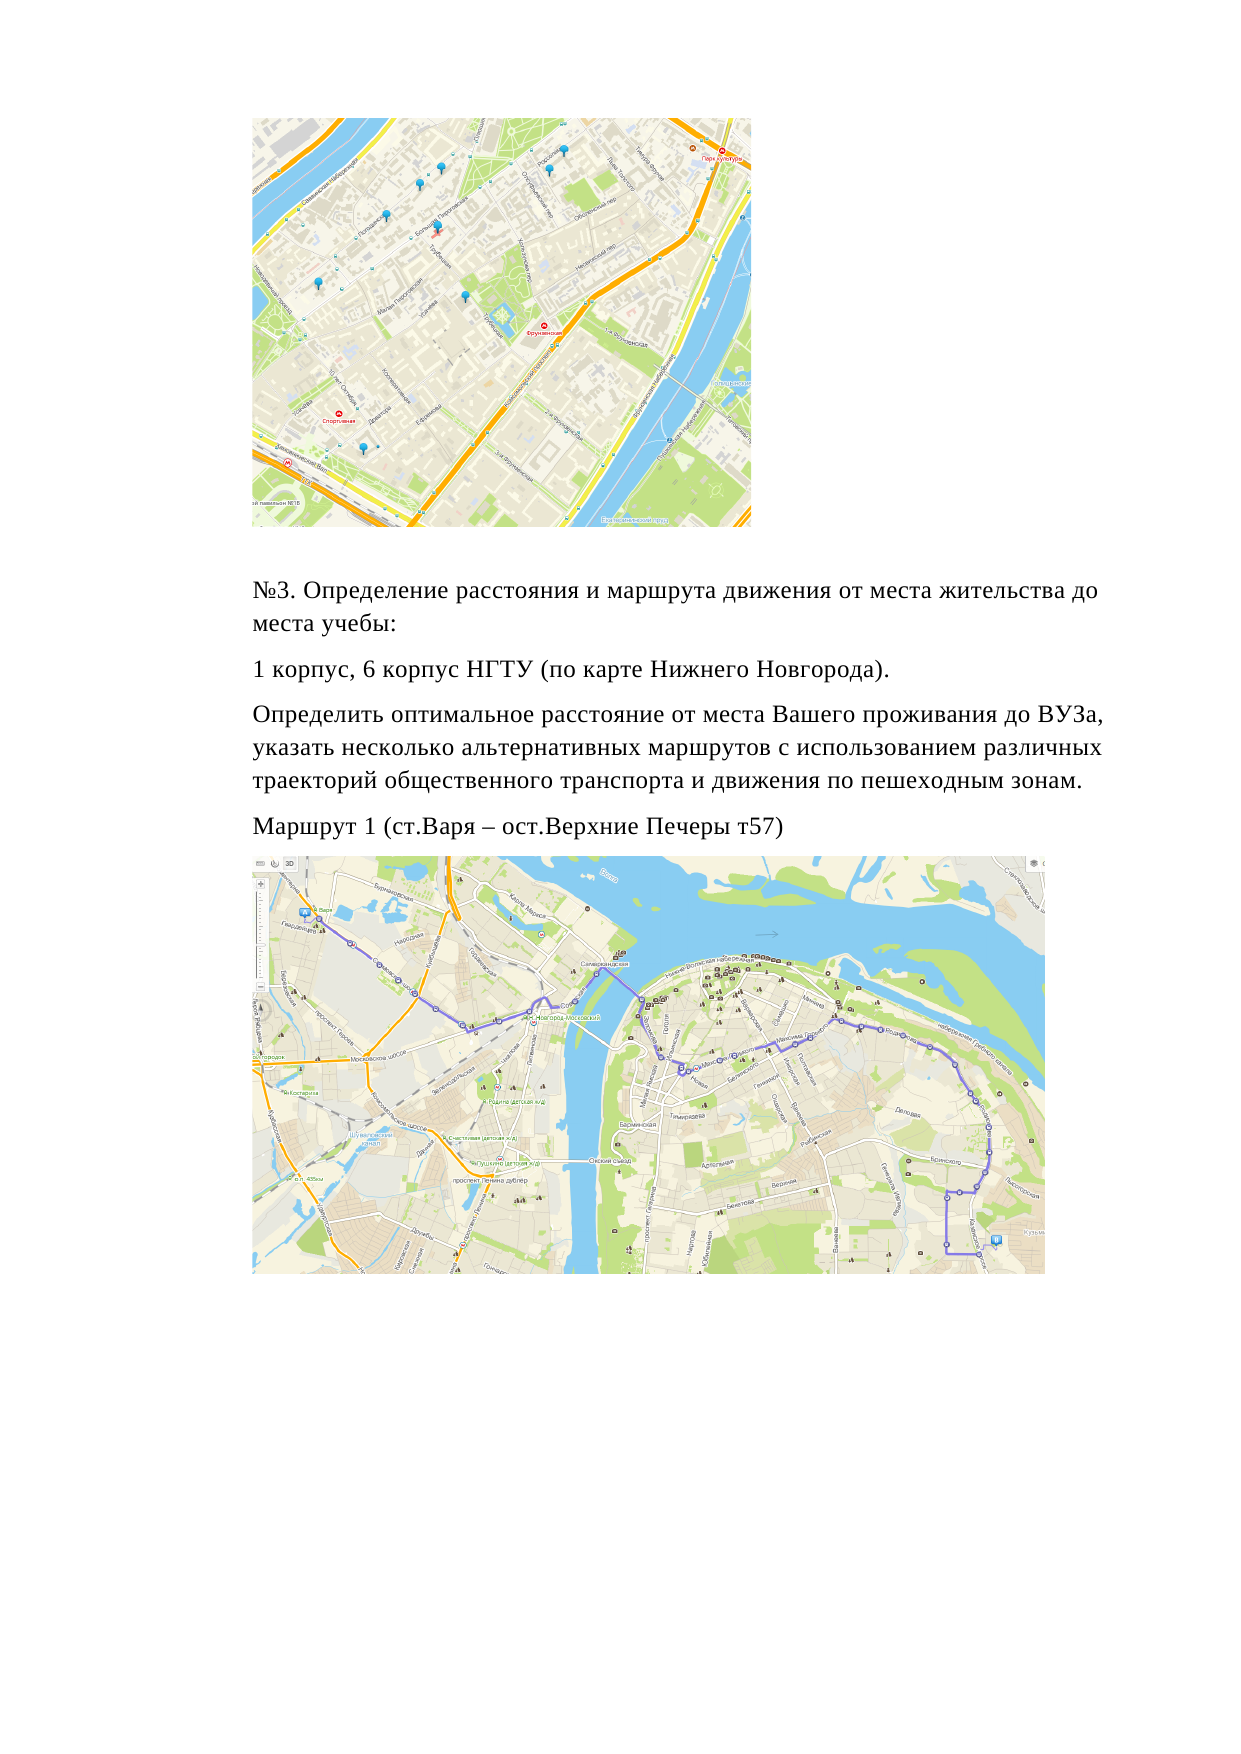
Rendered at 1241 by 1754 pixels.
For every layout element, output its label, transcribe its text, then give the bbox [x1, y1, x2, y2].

text №3. Определение расстояния и маршрута движения от места жительства до места учебы: [252, 575, 1152, 637]
picture [252, 118, 752, 527]
picture [252, 856, 1045, 1274]
text 1 корпус, 6 корпус НГТУ (по карте Нижнего Новгорода). [252, 654, 1152, 682]
text Определить оптимальное расстояние от места Вашего проживания до ВУЗа, указать несколько альтернативных маршрутов с использованием различных траекторий общественного транспорта и движения по пешеходным зонам. [252, 699, 1152, 794]
text Маршрут 1 (ст.Варя – ост.Верхние Печеры т57) [252, 811, 1152, 839]
